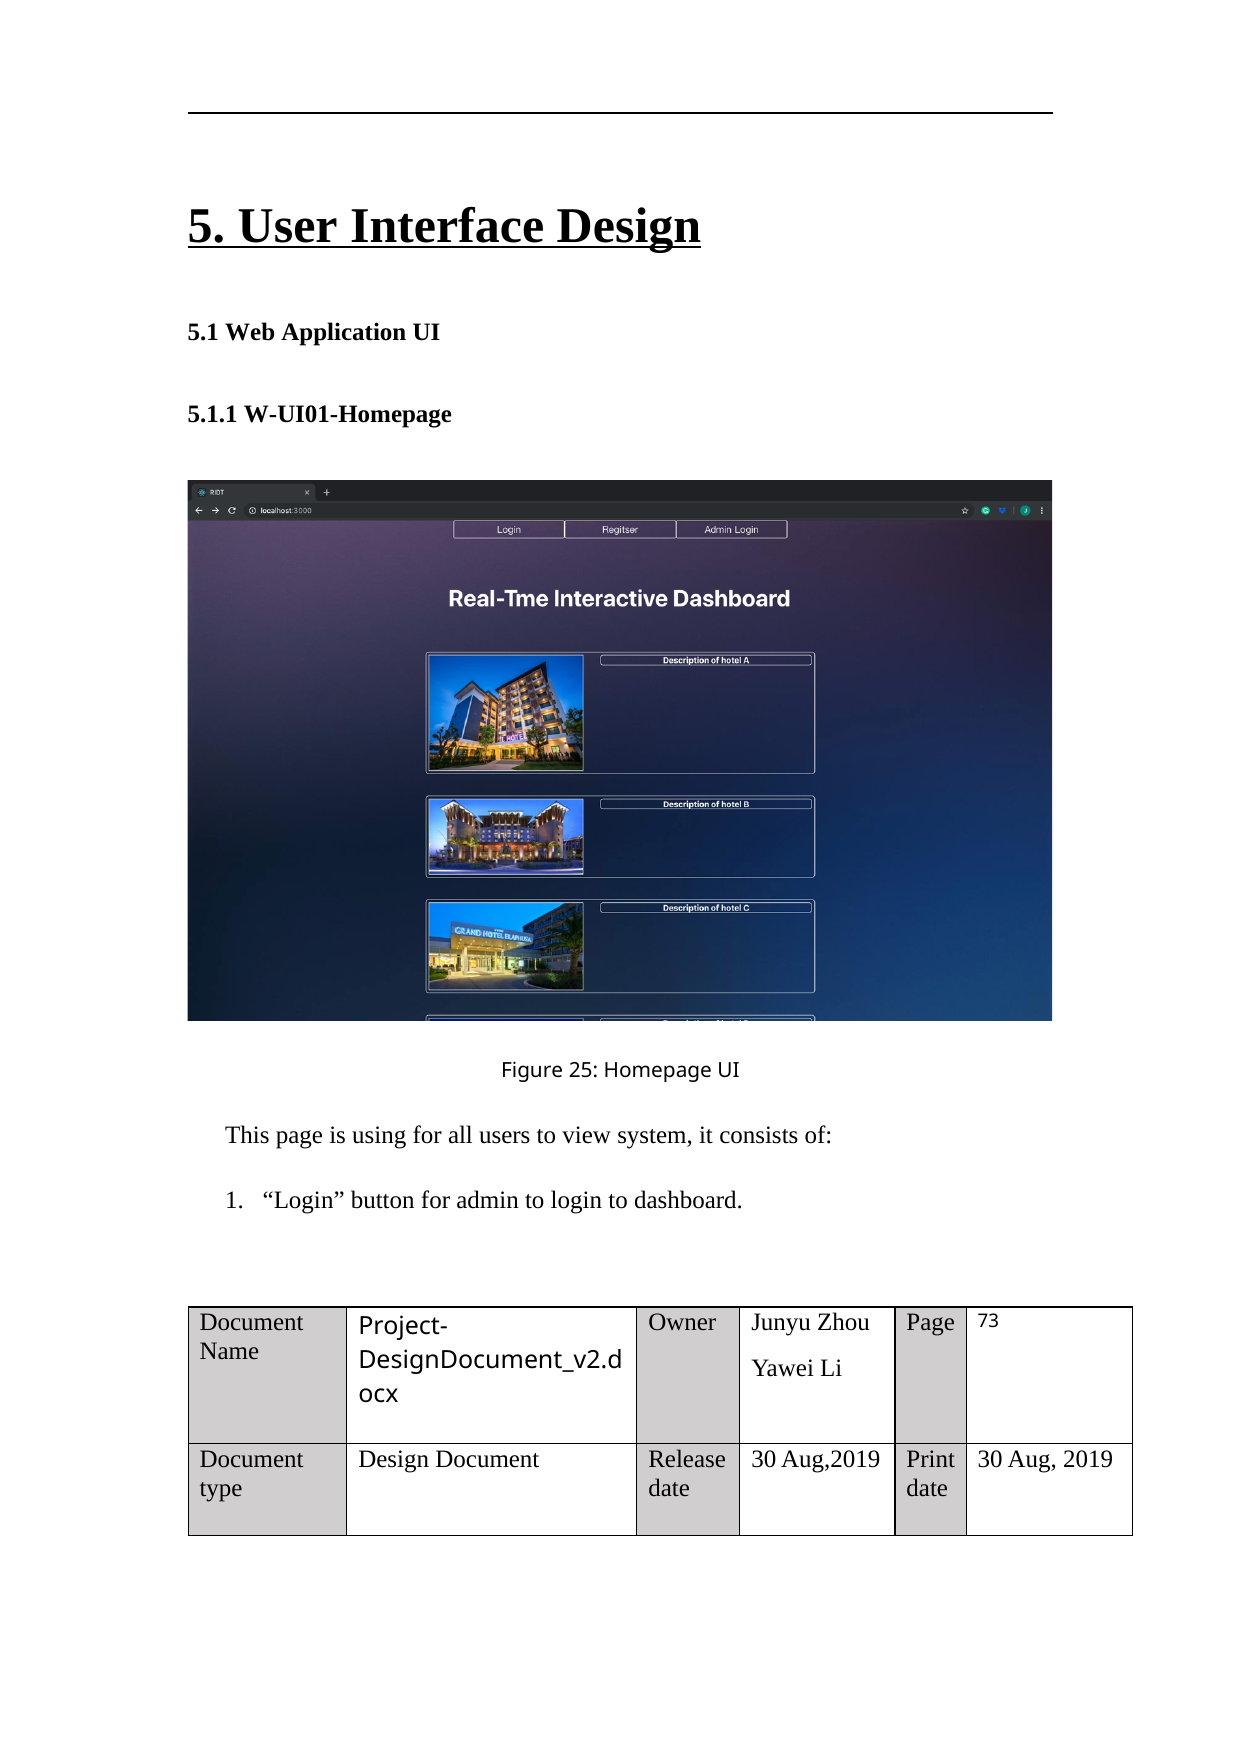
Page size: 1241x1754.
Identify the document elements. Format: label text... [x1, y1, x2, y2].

picture [187, 480, 1053, 1021]
subtitle 5.1 Web Application UI [187, 314, 1053, 348]
list “Login” button for admin to login to dashboard. [225, 1183, 1053, 1217]
subtitle 5.1.1 W-UI01-Homepage [187, 396, 1053, 430]
subtitle 5. User Interface Design [187, 191, 1053, 259]
text Figure 25: Homepage UI [187, 1053, 1053, 1087]
text This page is using for all users to view system, it consists of: [187, 1118, 1053, 1152]
